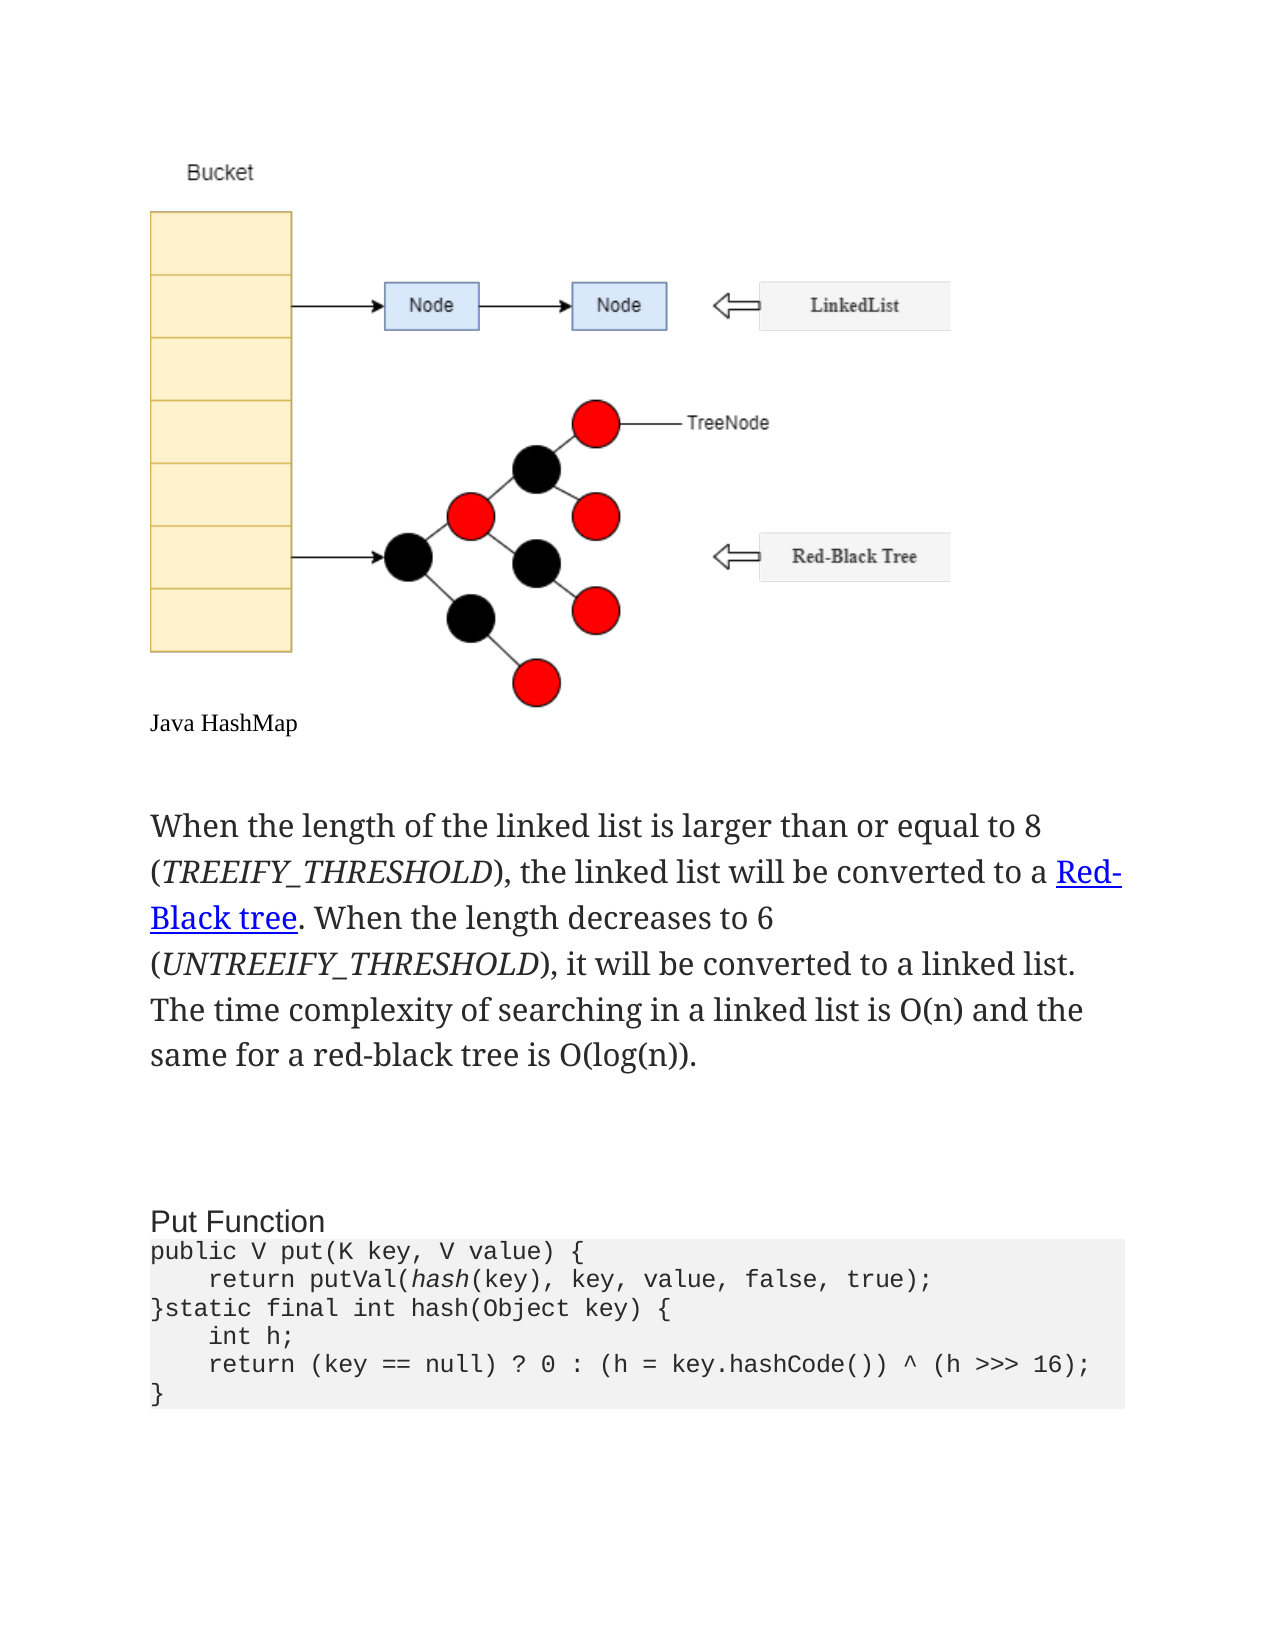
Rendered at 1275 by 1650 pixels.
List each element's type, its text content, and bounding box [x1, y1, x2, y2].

text public V put(K key, V value) { return putVal(hash(key), key, value, false, true); }static final int hash(Object key) { int h; return (key == null) ? 0 : (h = key.hashCode()) ^ (h >>> 16); } [150, 1239, 1125, 1409]
text Java HashMap [150, 708, 1125, 737]
subtitle Put Function [150, 1201, 1125, 1239]
picture [150, 150, 952, 709]
text When the length of the linked list is larger than or equal to 8 (TREEIFY_THRESHOLD), the linked list will be converted to a Red-Black tree. When the length decreases to 6 (UNTREEIFY_THRESHOLD), it will be converted to a linked list. The time complexity of searching in a linked list is O(n) and the same for a red-black tree is O(log(n)). [150, 804, 1125, 1076]
